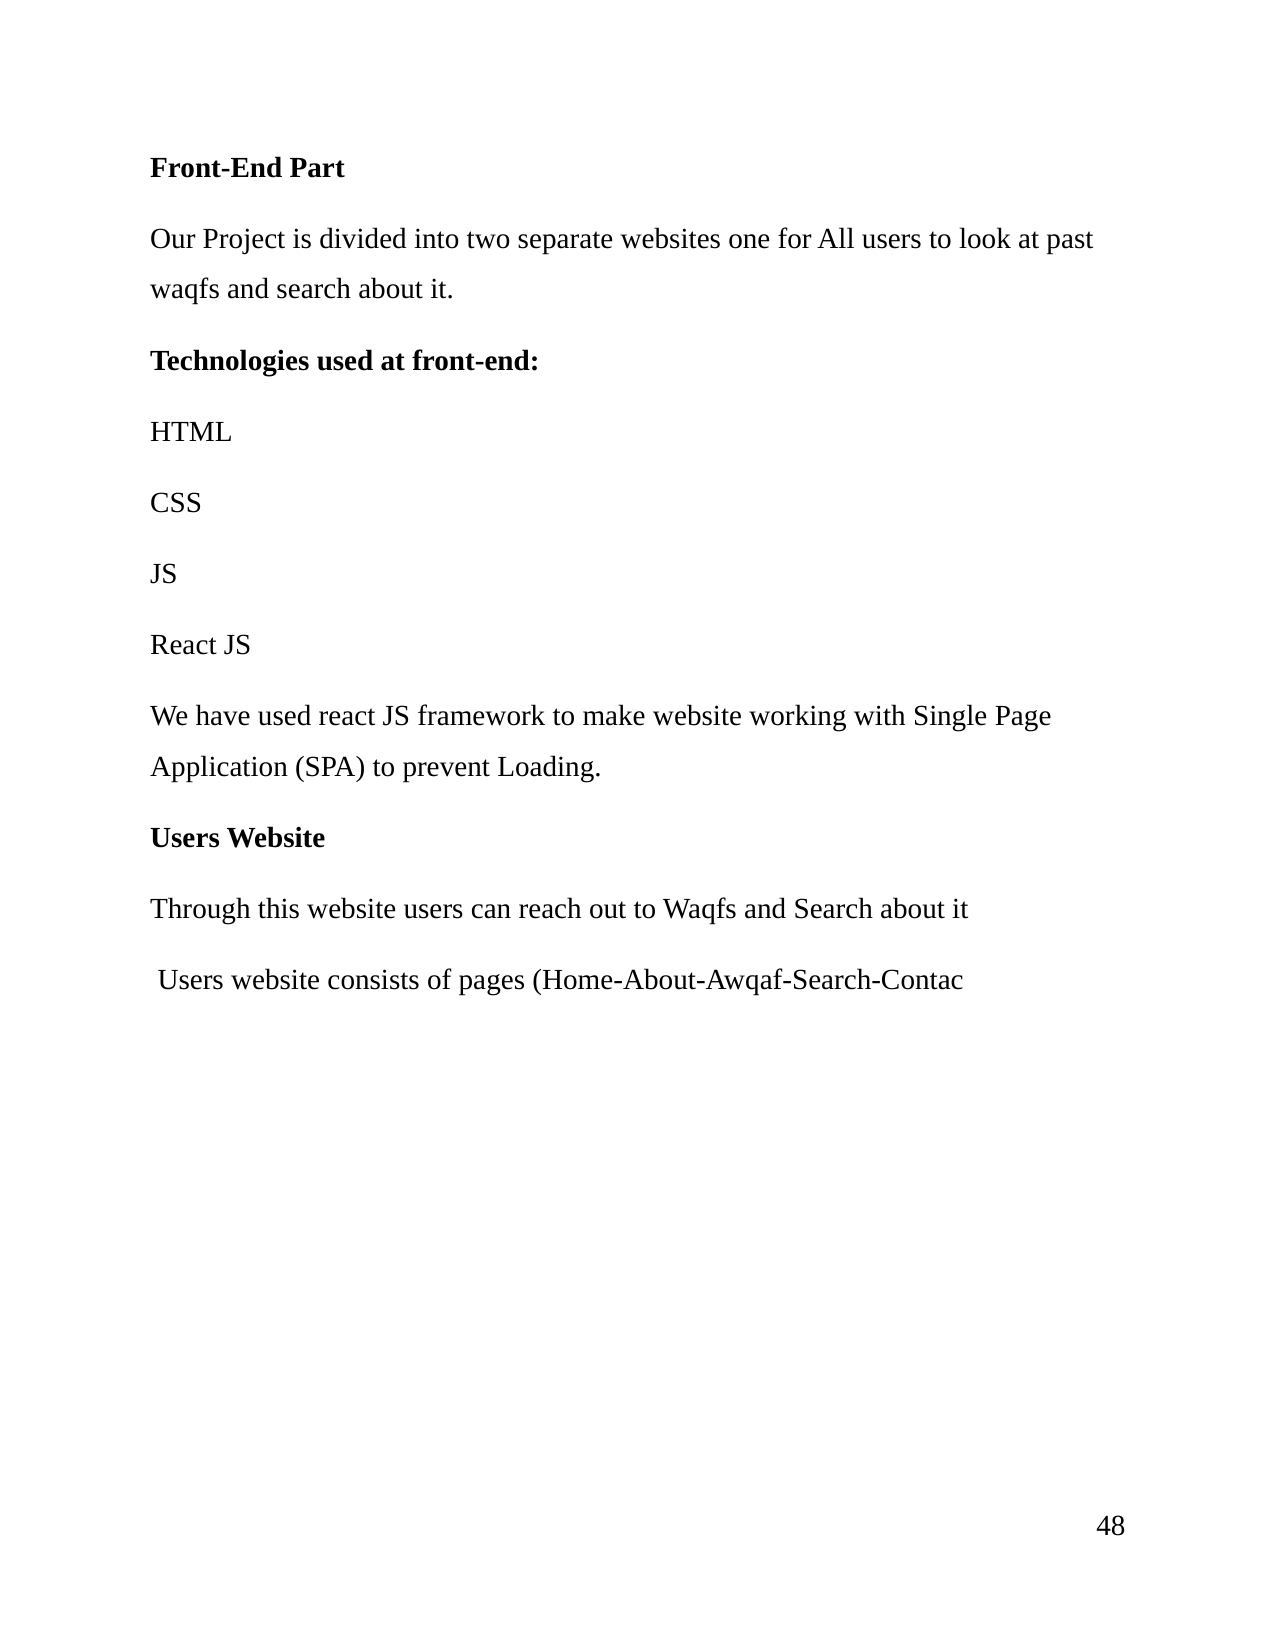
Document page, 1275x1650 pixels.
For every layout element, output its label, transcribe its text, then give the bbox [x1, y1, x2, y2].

text JS [150, 556, 1125, 589]
text React JS [150, 627, 1125, 661]
text We have used react JS framework to make website working with Single Page Application (SPA) to prevent Loading. [150, 698, 1125, 782]
text Users website consists of pages (Home-About-Awqaf-Search-Contac [150, 962, 1125, 996]
text HTML [150, 414, 1125, 447]
text Technologies used at front-end: [150, 343, 1125, 376]
text CSS [150, 485, 1125, 518]
text Through this website users can reach out to Waqfs and Search about it [150, 891, 1125, 924]
text Front-End Part [150, 150, 1125, 183]
text Our Project is divided into two separate websites one for All users to look at past waqfs and search about it. [150, 221, 1125, 305]
text Users Website [150, 820, 1125, 853]
